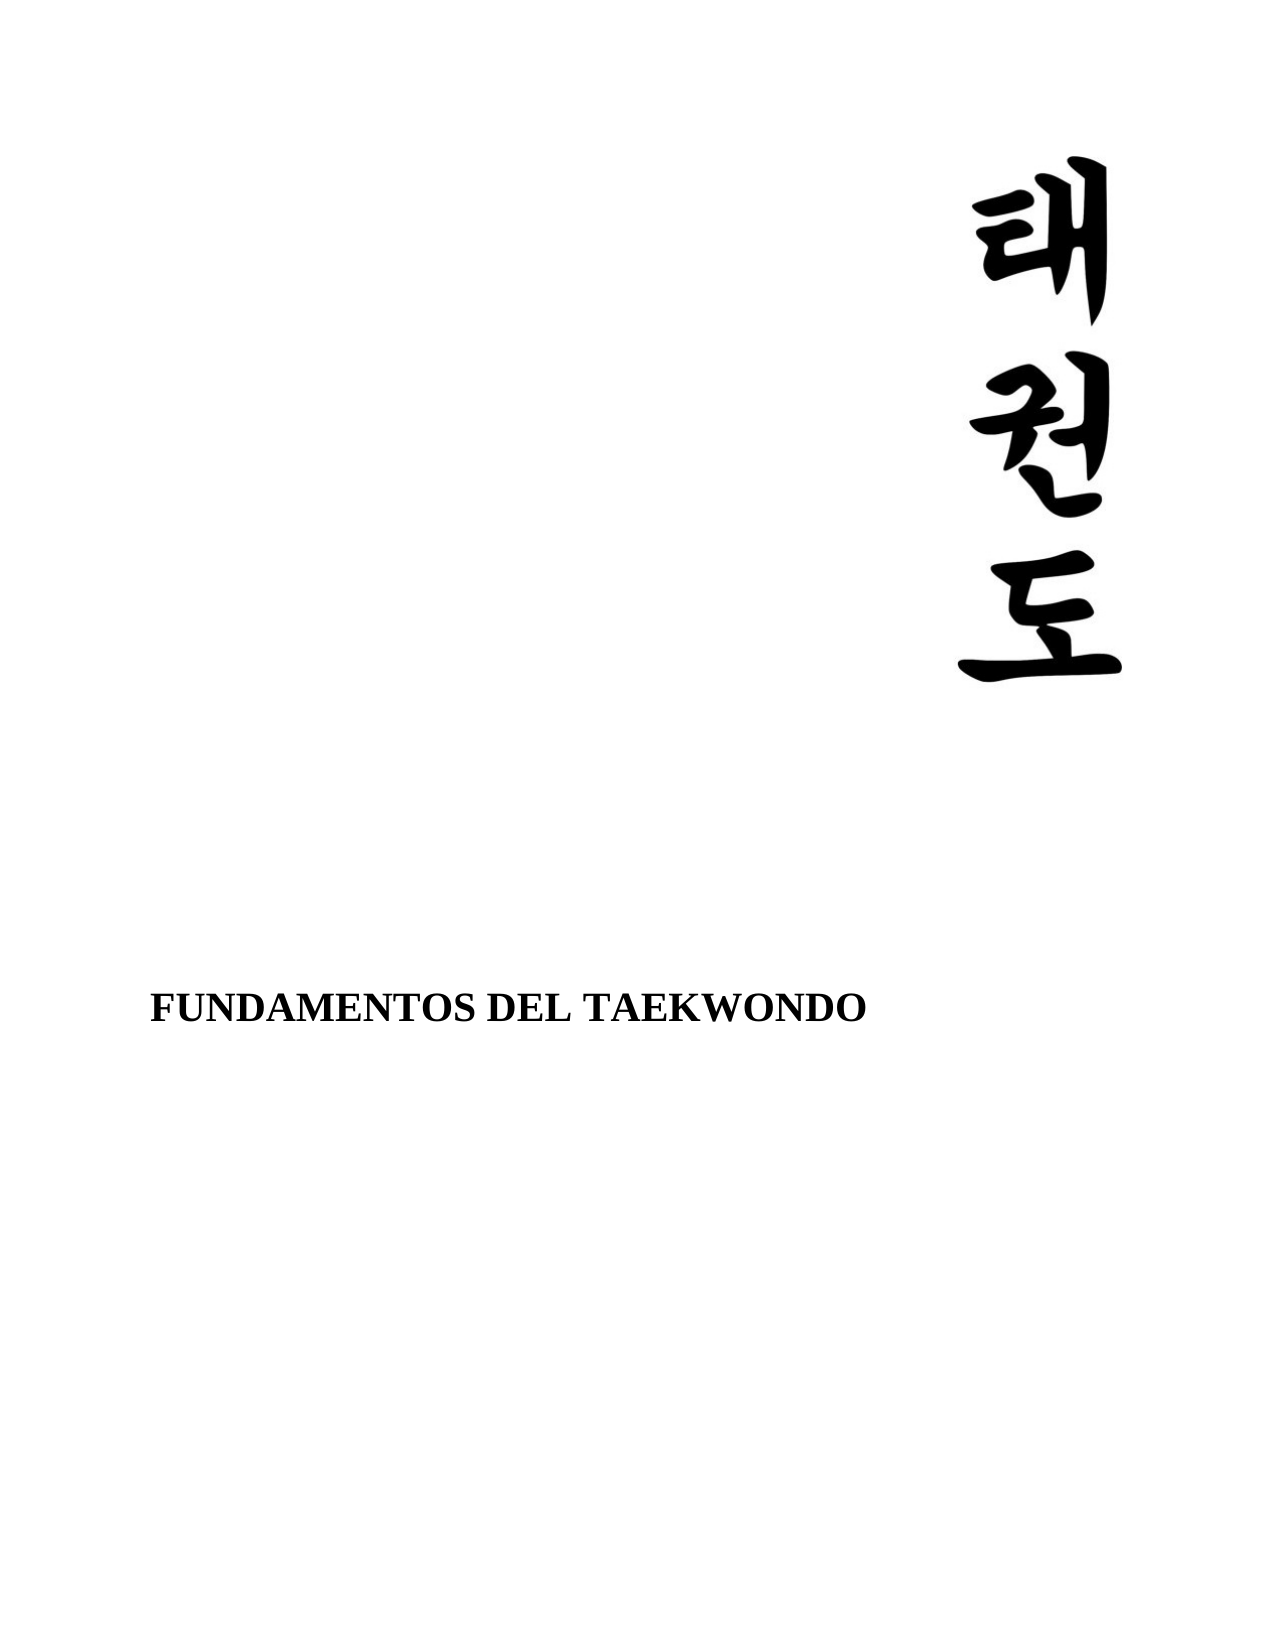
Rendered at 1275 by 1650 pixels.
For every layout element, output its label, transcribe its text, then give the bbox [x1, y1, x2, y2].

picture [953, 150, 1126, 692]
text FUNDAMENTOS DEL TAEKWONDO [150, 983, 1125, 1031]
